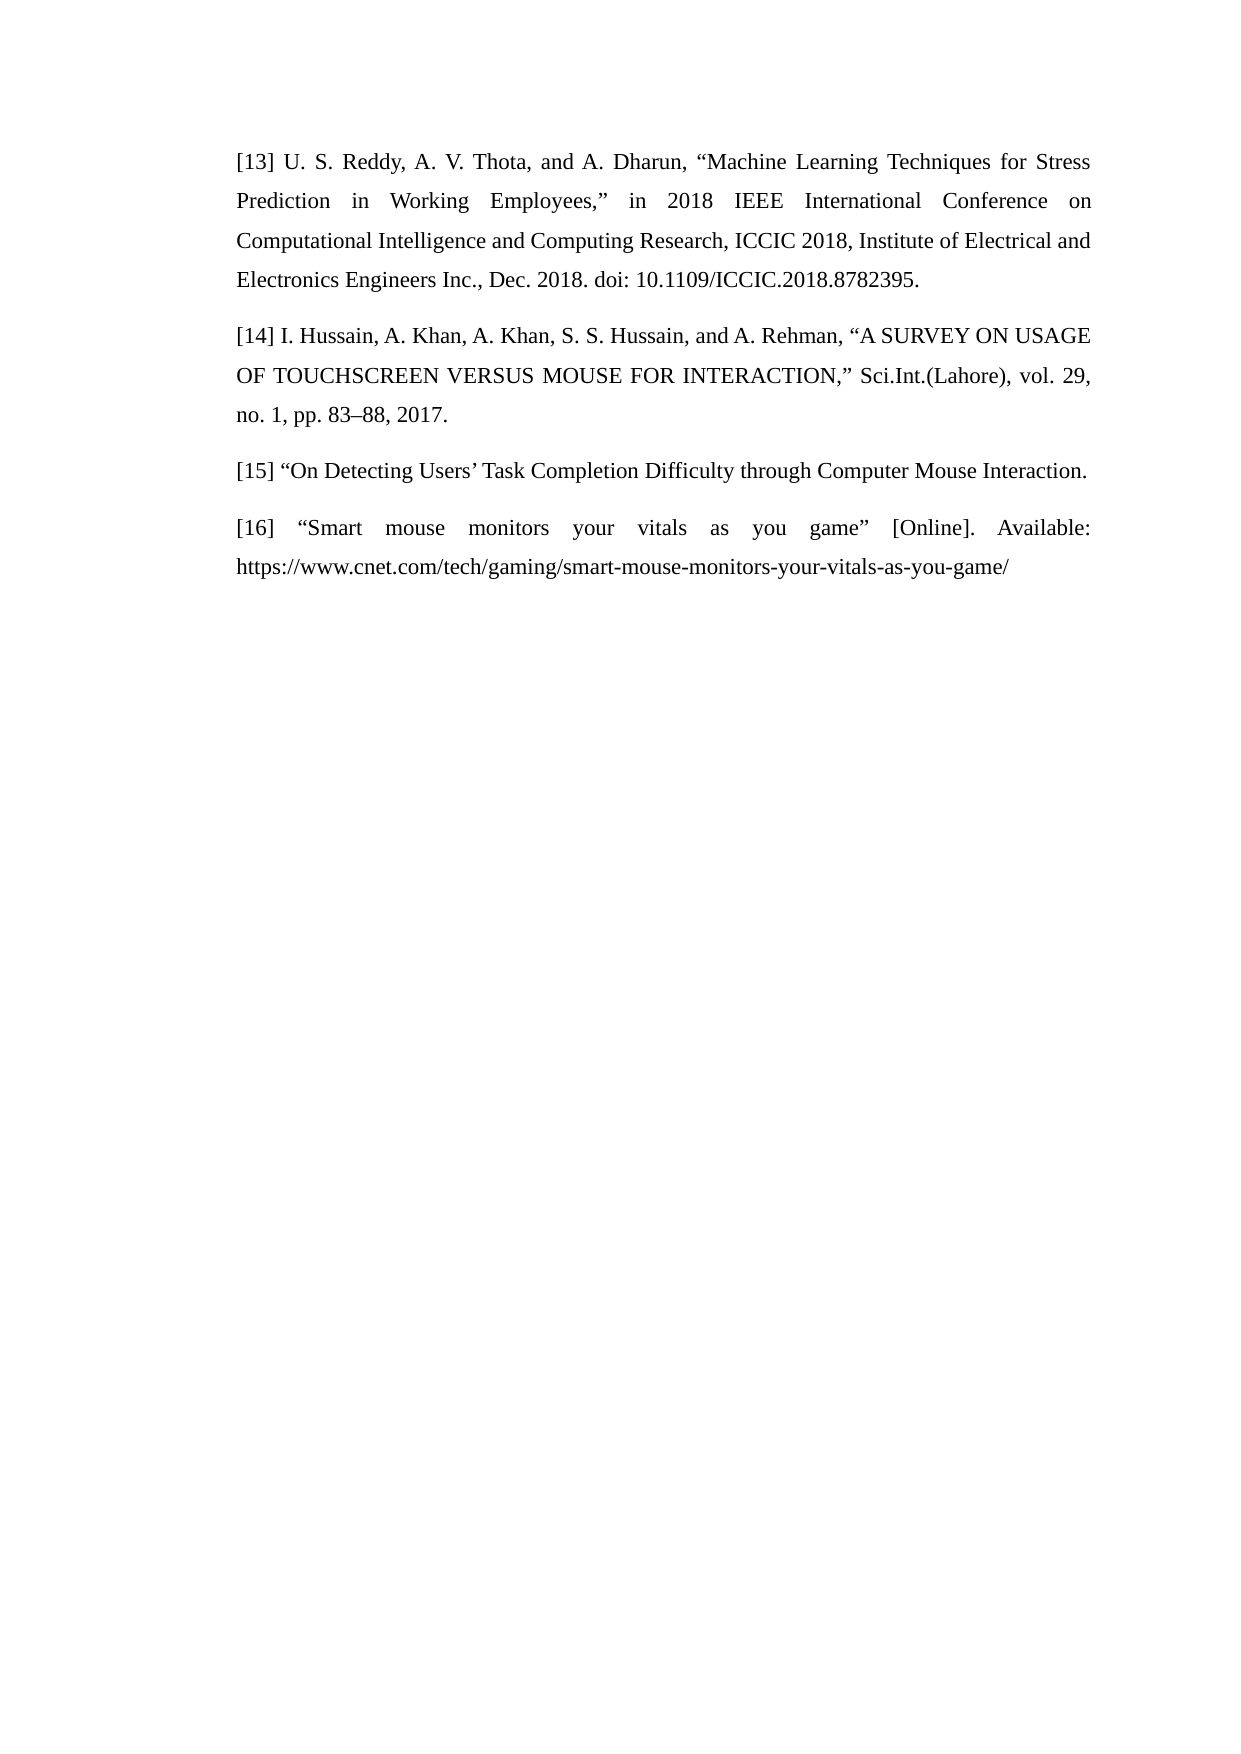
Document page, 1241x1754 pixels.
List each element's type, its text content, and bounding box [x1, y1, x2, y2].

text [16] “Smart mouse monitors your vitals as you game” [Online]. Available: https://www.cnet.com/tech/gaming/smart-mouse-monitors-your-vitals-as-you-game/ [236, 513, 1092, 579]
text [15] “On Detecting Users’ Task Completion Difficulty through Computer Mouse Interaction. [236, 457, 1092, 484]
text [14] I. Hussain, A. Khan, A. Khan, S. S. Hussain, and A. Rehman, “A SURVEY ON USAGE OF TOUCHSCREEN VERSUS MOUSE FOR INTERACTION,” Sci.Int.(Lahore), vol. 29, no. 1, pp. 83–88, 2017. [236, 322, 1092, 428]
text [13] U. S. Reddy, A. V. Thota, and A. Dharun, “Machine Learning Techniques for Stress Prediction in Working Employees,” in 2018 IEEE International Conference on Computational Intelligence and Computing Research, ICCIC 2018, Institute of Electrical and Electronics Engineers Inc., Dec. 2018. doi: 10.1109/ICCIC.2018.8782395. [236, 148, 1092, 292]
